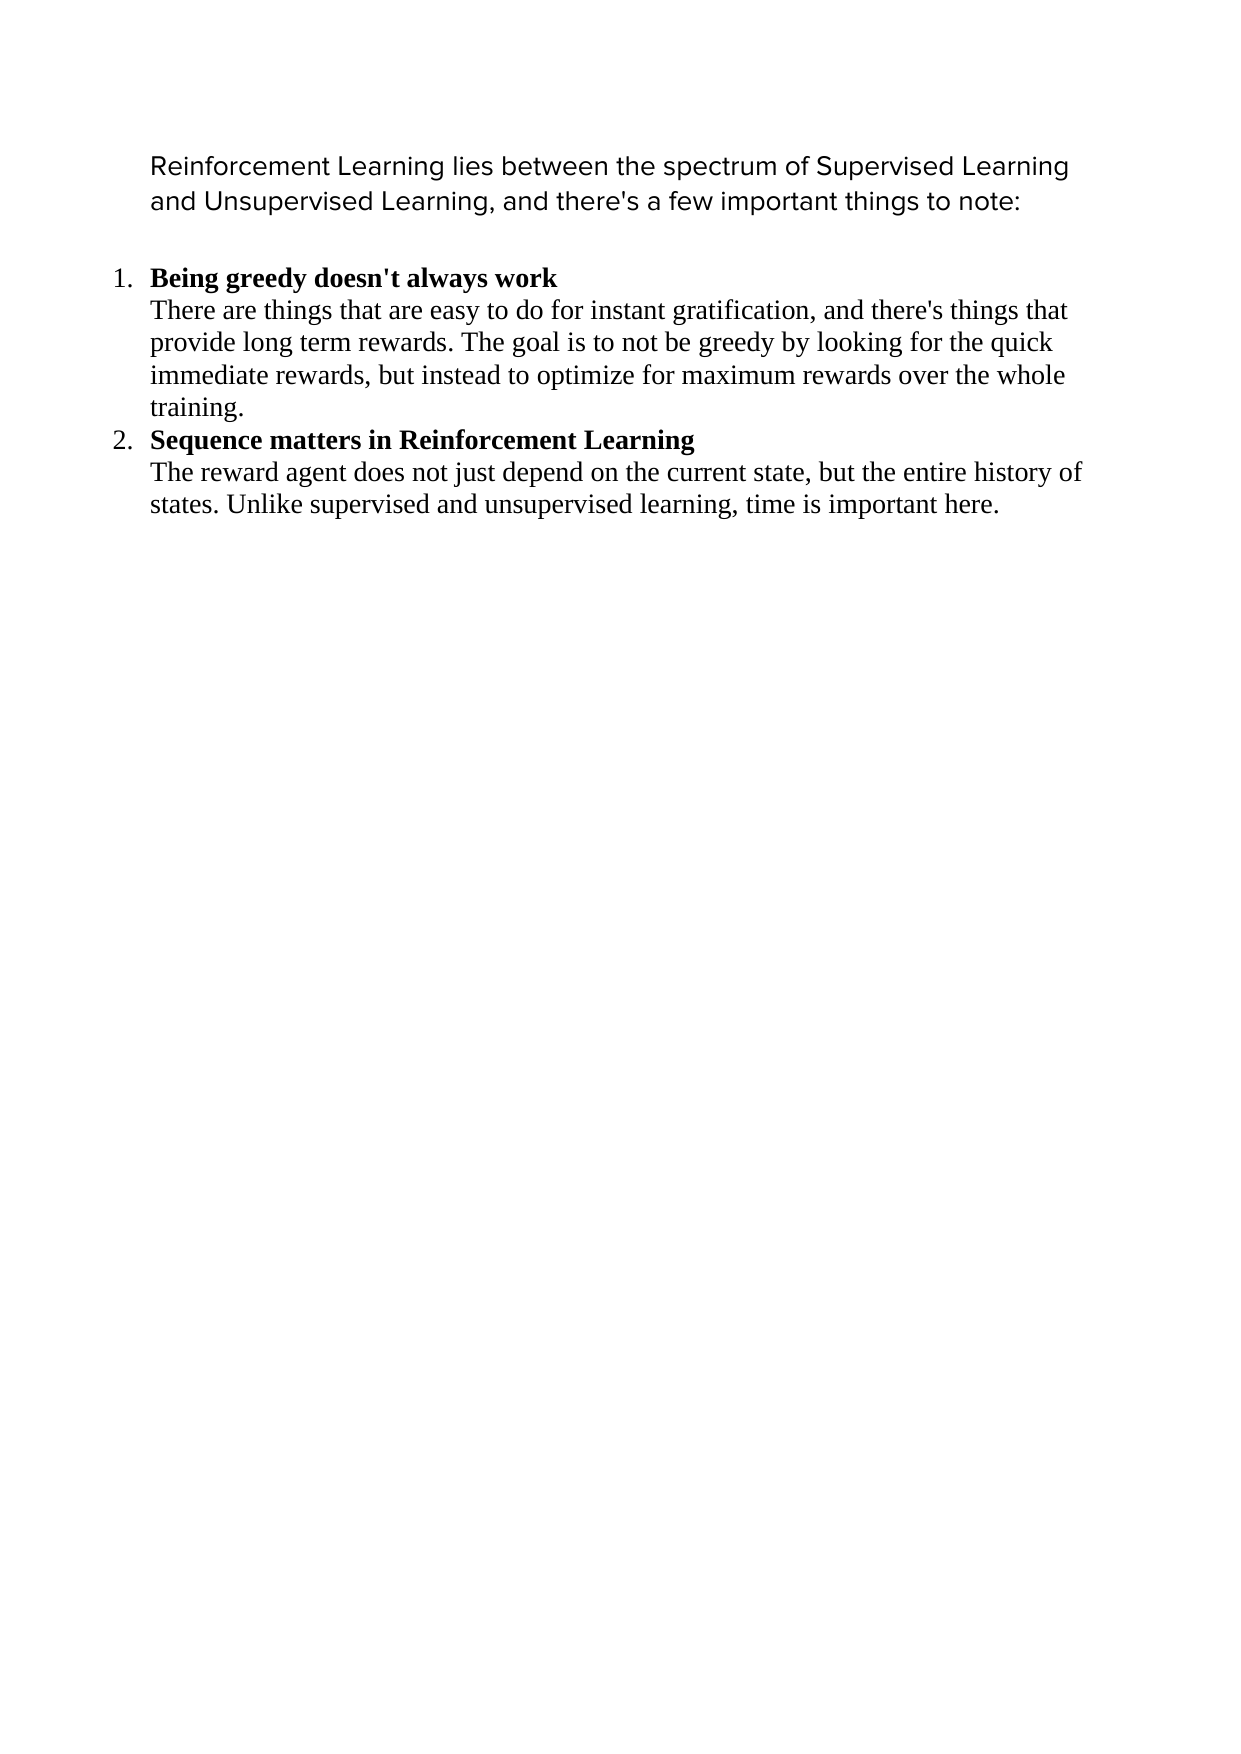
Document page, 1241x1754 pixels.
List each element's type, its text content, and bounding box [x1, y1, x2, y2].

text Reinforcement Learning lies between the spectrum of Supervised Learning and Unsupervised Learning, and there's a few important things to note: [150, 150, 1090, 218]
list Being greedy doesn't always work There are things that are easy to do for instant gratification, and there's things that provide long term rewards. The goal is to not be greedy by looking for the quick immediate rewards, but instead to optimize for maximum rewards over the whole training. [112, 261, 1090, 423]
list Sequence matters in Reinforcement Learning The reward agent does not just depend on the current state, but the entire history of states. Unlike supervised and unsupervised learning, time is important here. [112, 423, 1090, 520]
